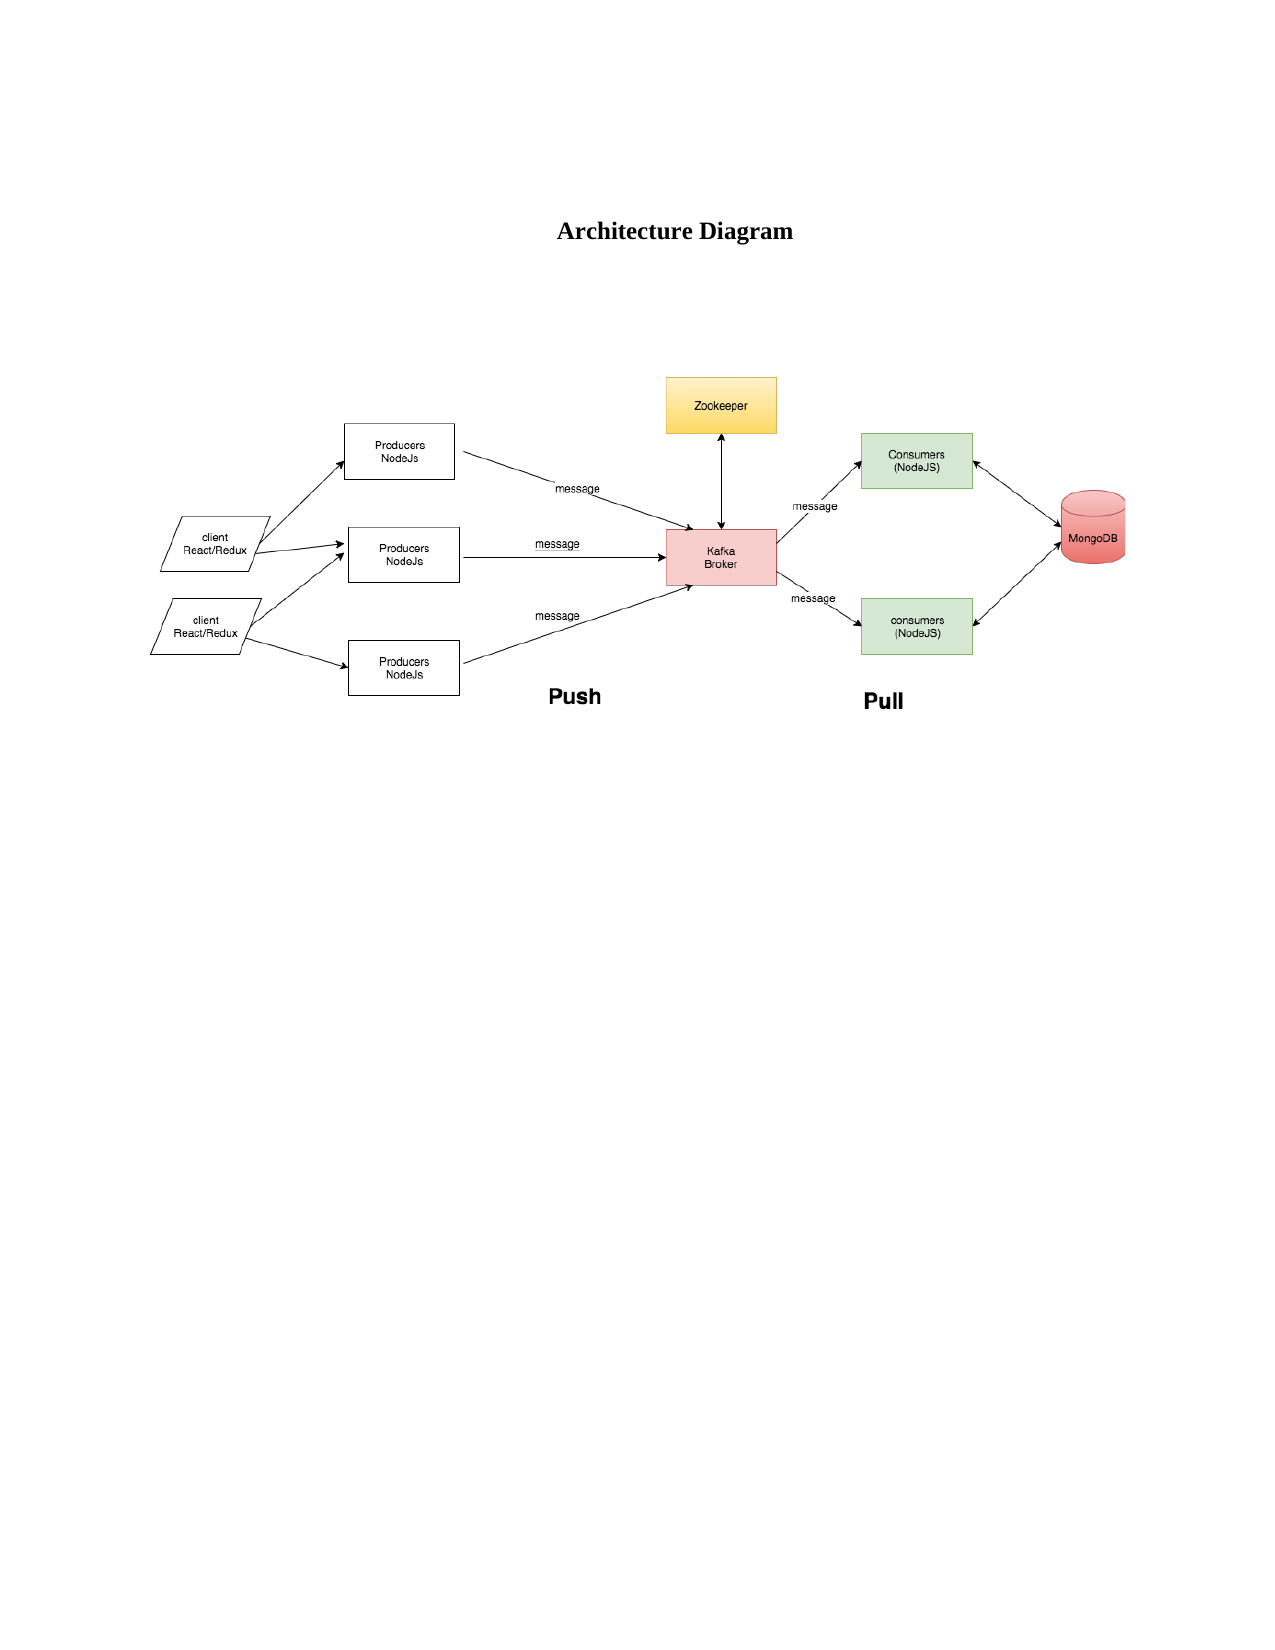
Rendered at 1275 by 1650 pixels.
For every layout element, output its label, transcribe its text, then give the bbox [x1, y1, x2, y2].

list Architecture Diagram [225, 216, 1125, 245]
picture [150, 377, 1125, 713]
